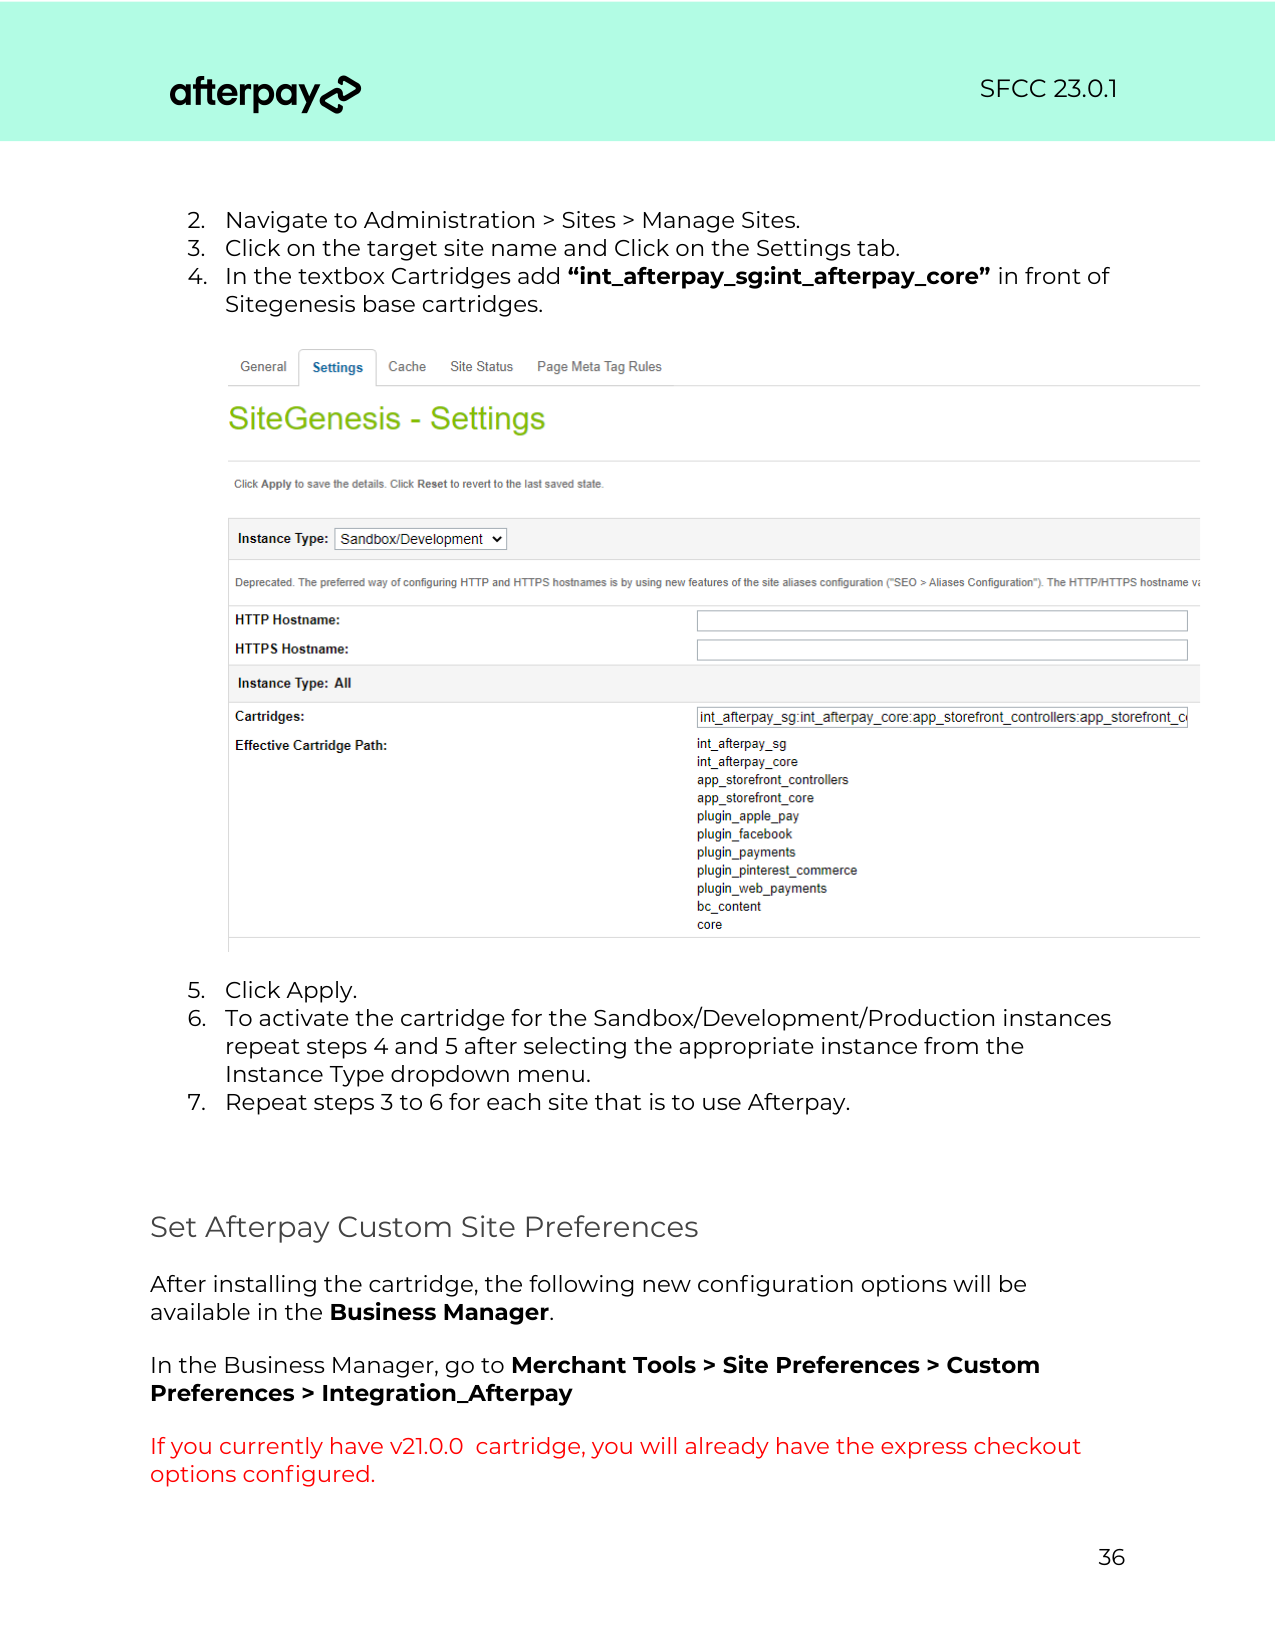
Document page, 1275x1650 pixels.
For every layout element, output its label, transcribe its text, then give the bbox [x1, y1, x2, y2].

list To activate the cartridge for the Sandbox/Development/Production instances repeat steps 4 and 5 after selecting the appropriate instance from the Instance Type dropdown menu. [187, 1004, 1125, 1088]
list Navigate to Administration > Sites > Manage Sites. [187, 206, 1125, 234]
picture [134, 47, 397, 142]
list Repeat steps 3 to 6 for each site that is to use Afterpay. [187, 1088, 1125, 1116]
list Click Apply. [187, 976, 1125, 1004]
text In the Business Manager, go to Merchant Tools > Site Preferences > Custom Preferences > Integration_Afterpay [150, 1351, 1125, 1407]
subtitle Set Afterpay Custom Site Preferences [150, 1210, 1125, 1245]
list In the textbox Cartridges add “int_afterpay_sg:int_afterpay_core” in front of Sitegenesis base cartridges. [187, 262, 1125, 318]
text After installing the cartridge, the following new configuration options will be available in the Business Manager. [150, 1270, 1125, 1326]
text If you currently have v21.0.0 cartridge, you will already have the express checkout options configured. [150, 1432, 1125, 1488]
picture [225, 342, 1200, 952]
list Click on the target site name and Click on the Settings tab. [187, 234, 1125, 262]
